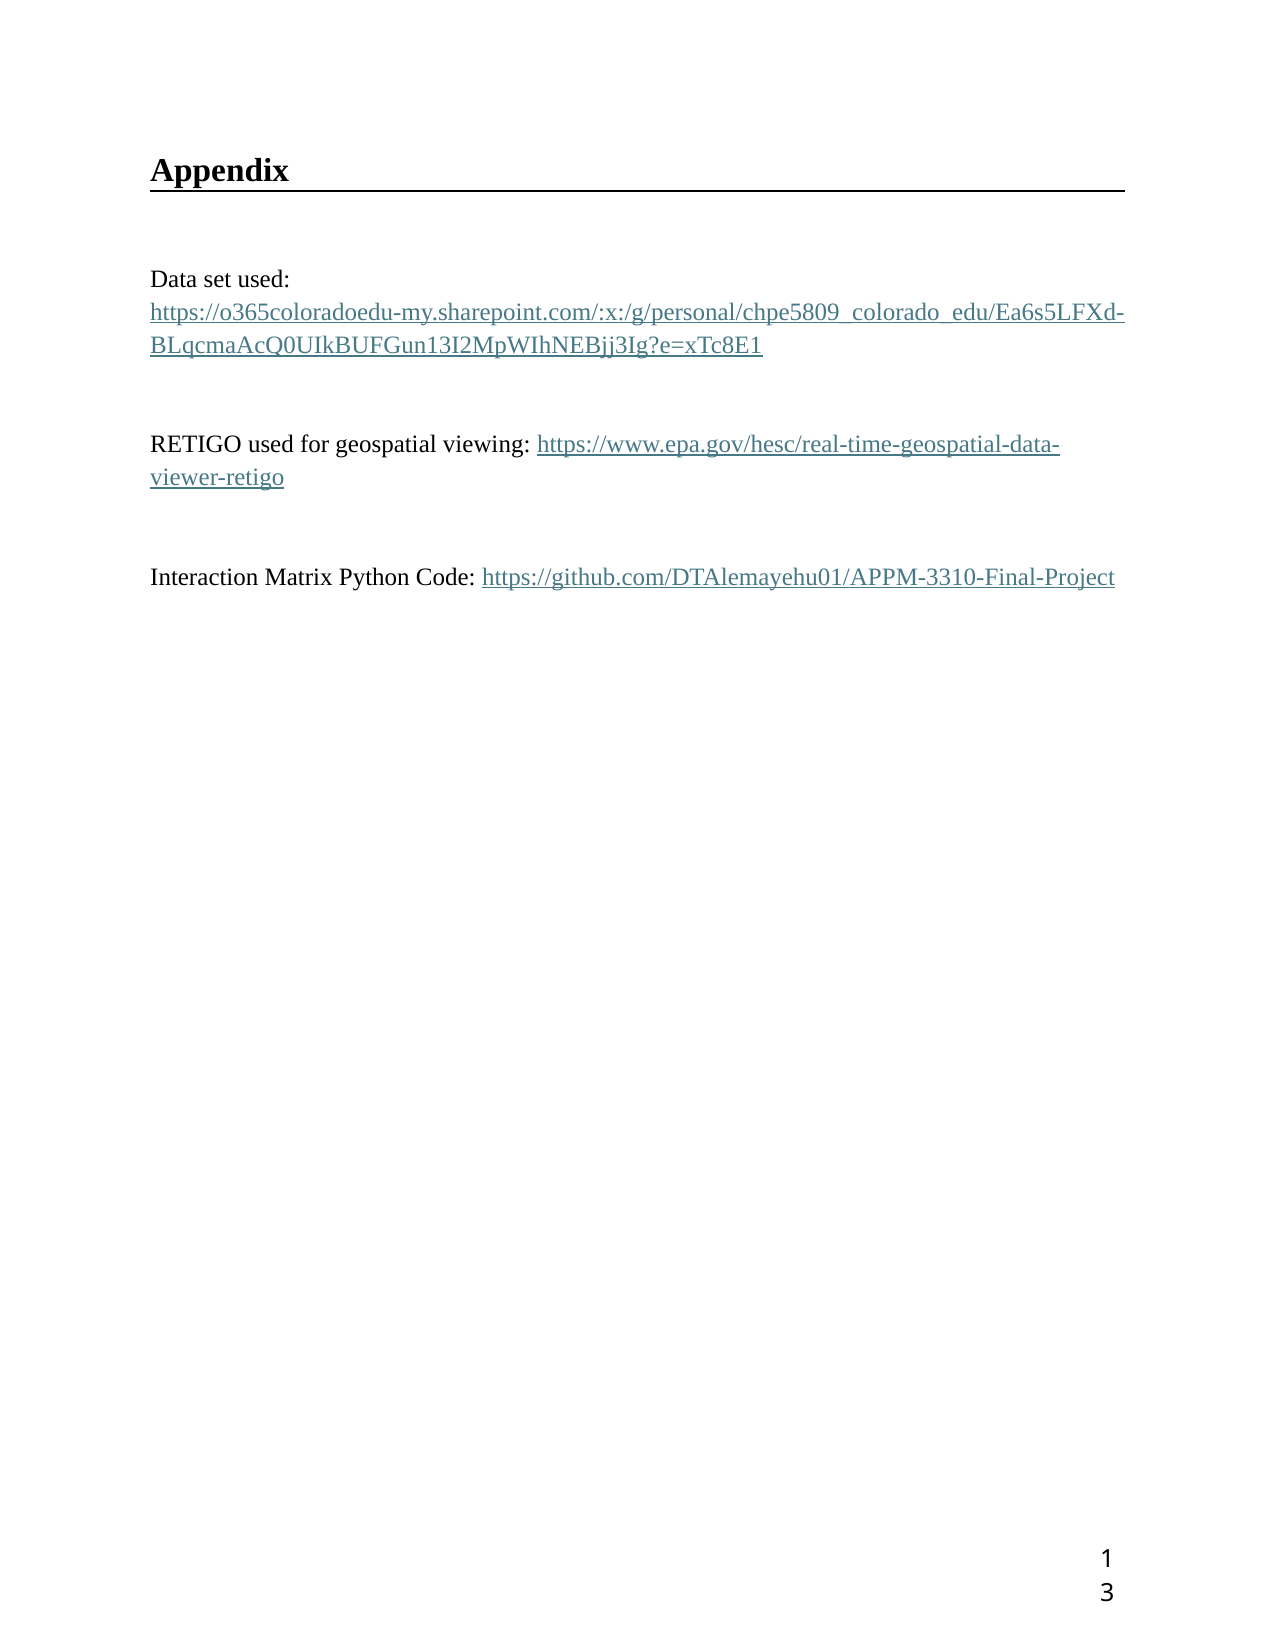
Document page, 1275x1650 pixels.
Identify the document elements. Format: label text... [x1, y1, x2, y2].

text Data set used: https://o365coloradoedu-my.sharepoint.com/:x:/g/personal/chpe5809_colorado_edu/Ea6s5LFXd-BLqcmaAcQ0UIkBUFGun13I2MpWIhNEBjj3Ig?e=xTc8E1 [150, 323, 1125, 359]
text Data set used: https://o365coloradoedu-my.sharepoint.com/:x:/g/personal/chpe5809_colorado_edu/Ea6s5LFXd-BLqcmaAcQ0UIkBUFGun13I2MpWIhNEBjj3Ig?e=xTc8E1 [150, 264, 1125, 322]
text Appendix [150, 150, 1125, 190]
text Interaction Matrix Python Code: https://github.com/DTAlemayehu01/APPM-3310-Final-Project [150, 562, 1125, 591]
text RETIGO used for geospatial viewing: https://www.epa.gov/hesc/real-time-geospatial-data-viewer-retigo [150, 429, 1125, 491]
